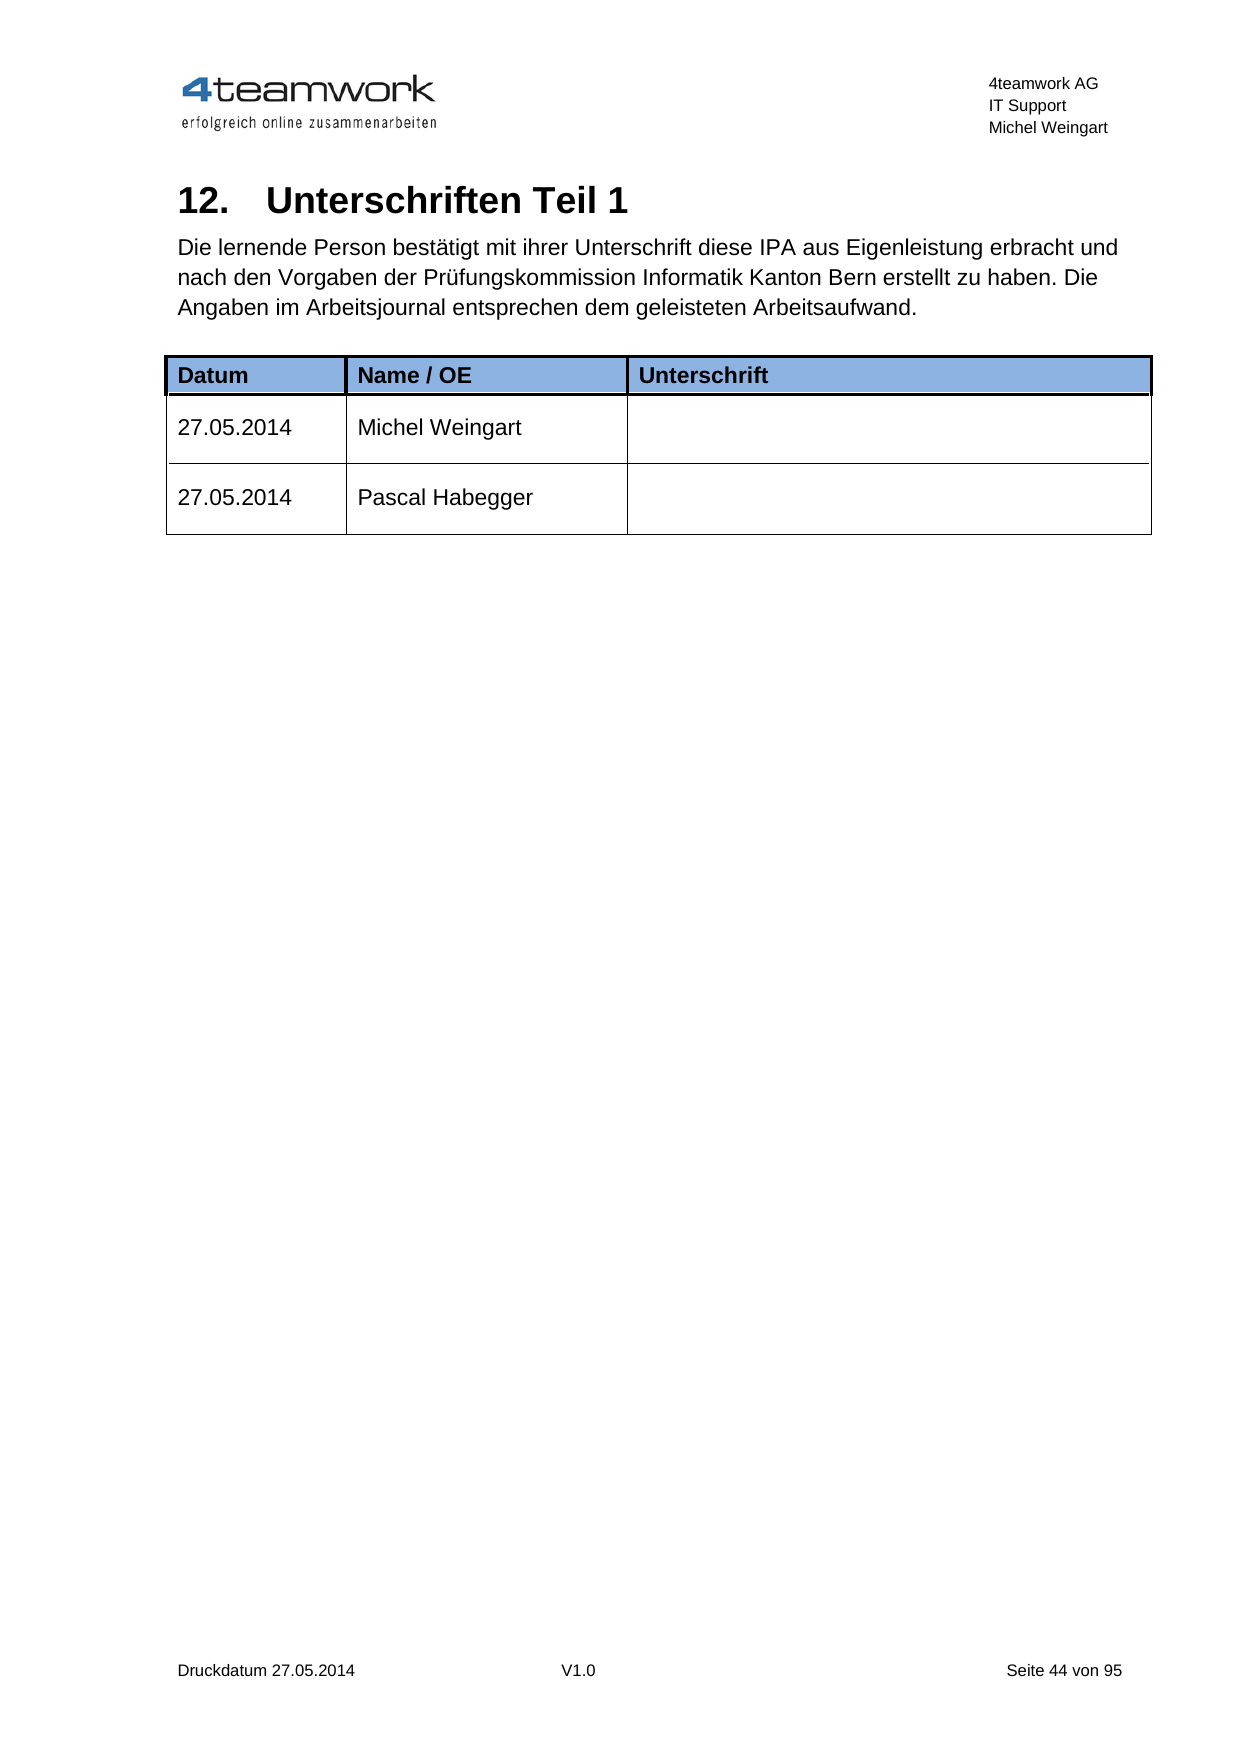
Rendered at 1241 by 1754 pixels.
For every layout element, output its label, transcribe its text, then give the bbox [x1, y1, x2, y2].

table_cell [628, 463, 1151, 534]
table_cell [628, 393, 1151, 463]
subtitle Unterschriften Teil 1 [177, 178, 1122, 221]
table_header Datum [168, 358, 344, 392]
table_cell Pascal Habegger [347, 464, 627, 534]
table_cell 27.05.2014 [167, 463, 346, 534]
table_cell 27.05.2014 [167, 394, 346, 463]
table_header Unterschrift [629, 358, 1150, 392]
table_cell Michel Weingart [347, 396, 627, 463]
picture [177, 69, 440, 134]
table_header Name / OE [348, 358, 626, 392]
text Die lernende Person bestätigt mit ihrer Unterschrift diese IPA aus Eigenleistung erbracht und nach den Vorgaben der Prüfungskommission Informatik Kanton Bern erstellt zu haben. Die Angaben im Arbeitsjournal entsprechen dem geleisteten Arbeitsaufwand. [177, 234, 1122, 321]
